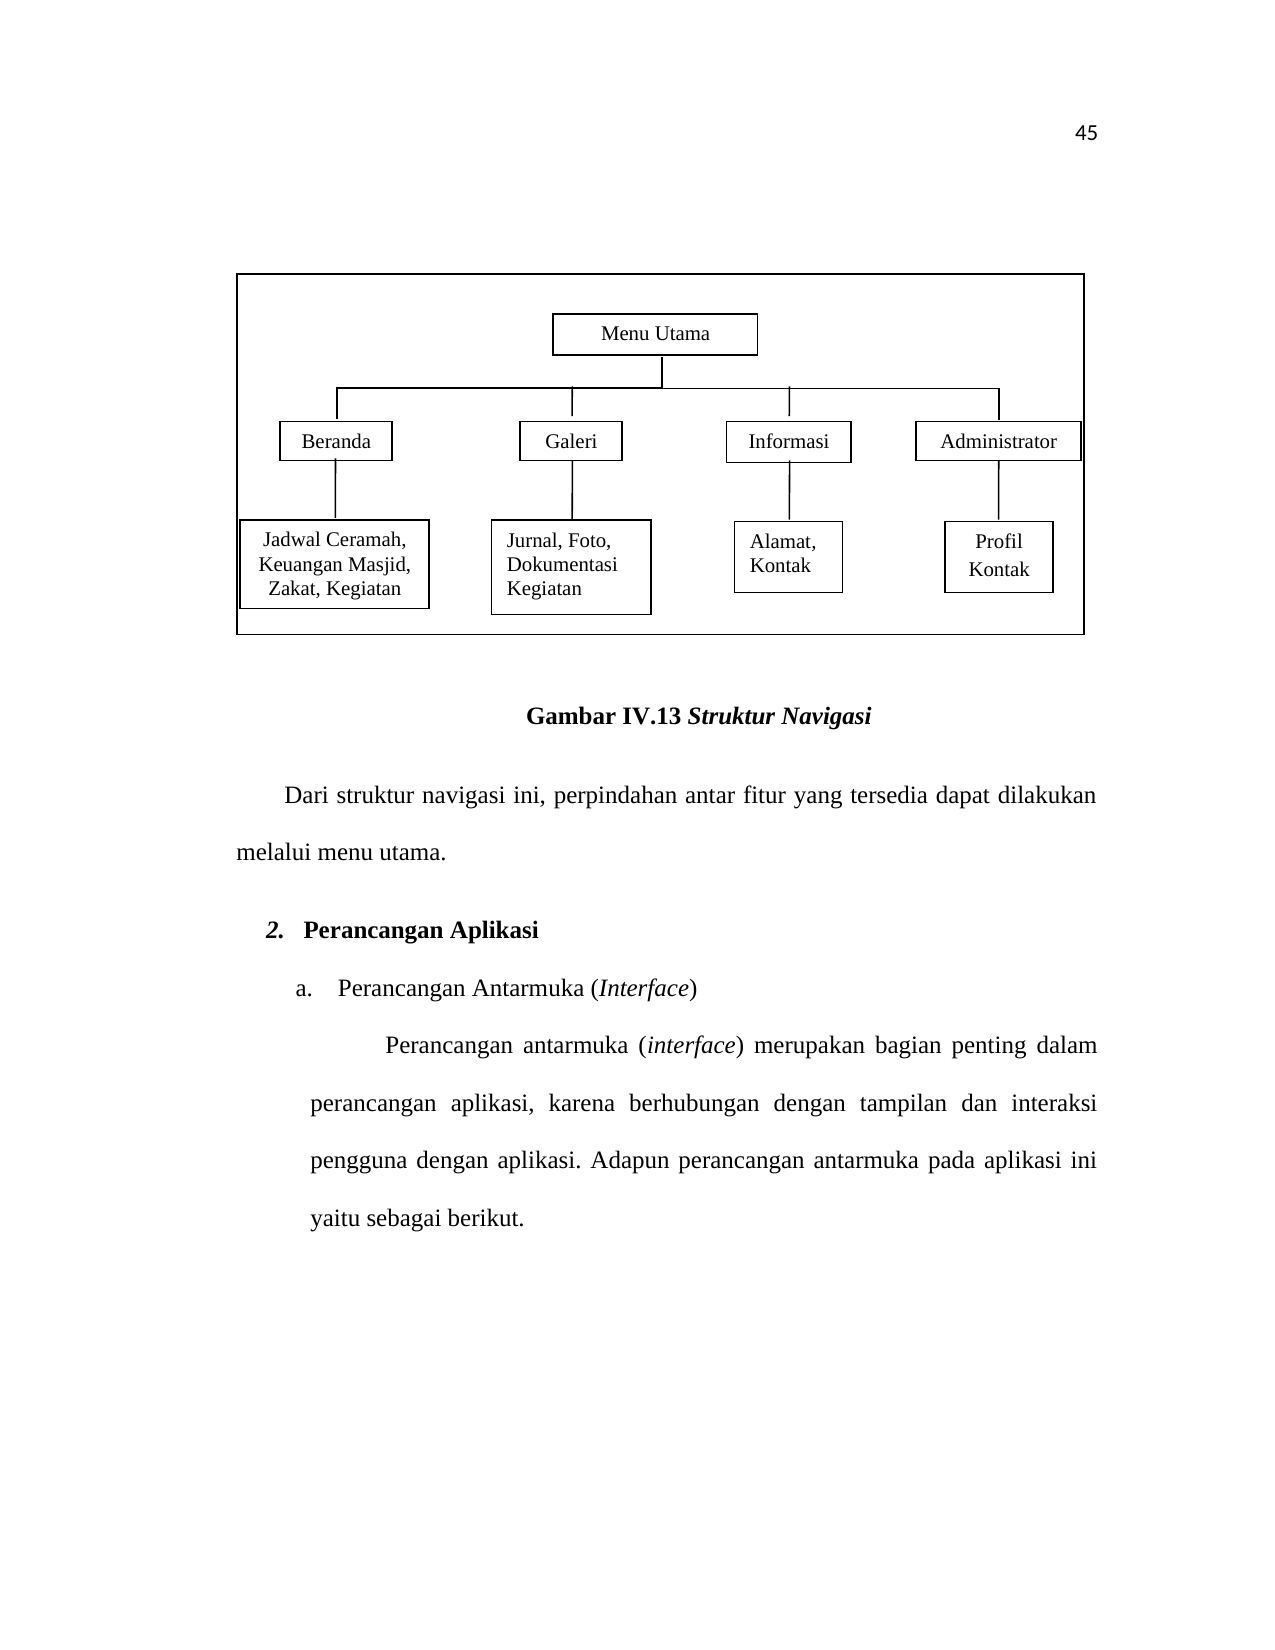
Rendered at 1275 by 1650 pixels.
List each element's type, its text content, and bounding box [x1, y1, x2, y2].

text Gambar IV.13 Struktur Navigasi [236, 701, 1098, 730]
list a. Perancangan Antarmuka (Interface) [274, 973, 1098, 1002]
list Perancangan Aplikasi [266, 916, 1098, 944]
text Perancangan antarmuka (interface) merupakan bagian penting dalam perancangan aplikasi, karena berhubungan dengan tampilan dan interaksi pengguna dengan aplikasi. Adapun perancangan antarmuka pada aplikasi ini yaitu sebagai berikut. [310, 1031, 1098, 1232]
text Dari struktur navigasi ini, perpindahan antar fitur yang tersedia dapat dilakukan melalui menu utama. [236, 780, 1098, 866]
